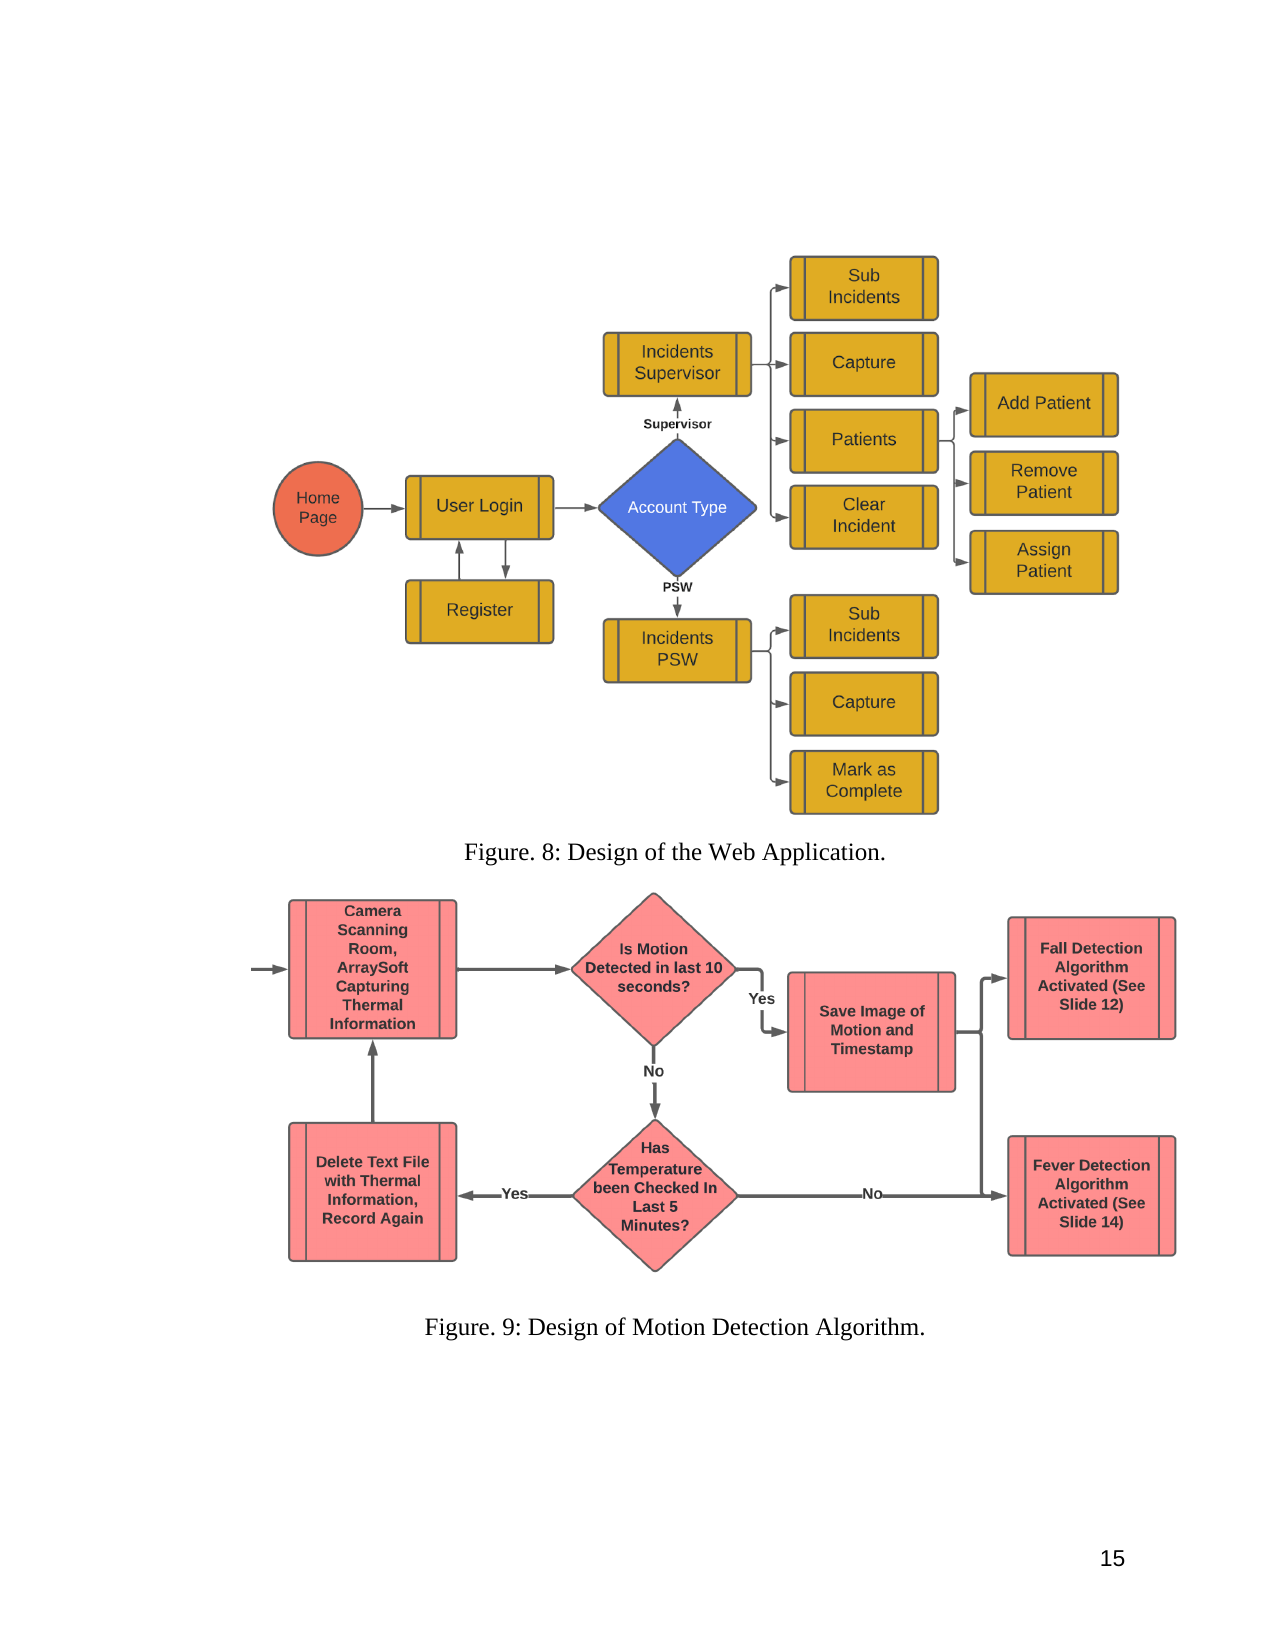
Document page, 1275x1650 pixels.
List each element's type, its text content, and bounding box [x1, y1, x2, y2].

picture [225, 193, 1182, 824]
text Figure. 9: Design of Motion Detection Algorithm. [150, 1312, 1125, 1340]
text Figure. 8: Design of the Web Application. [150, 837, 1125, 865]
picture [225, 879, 1200, 1299]
